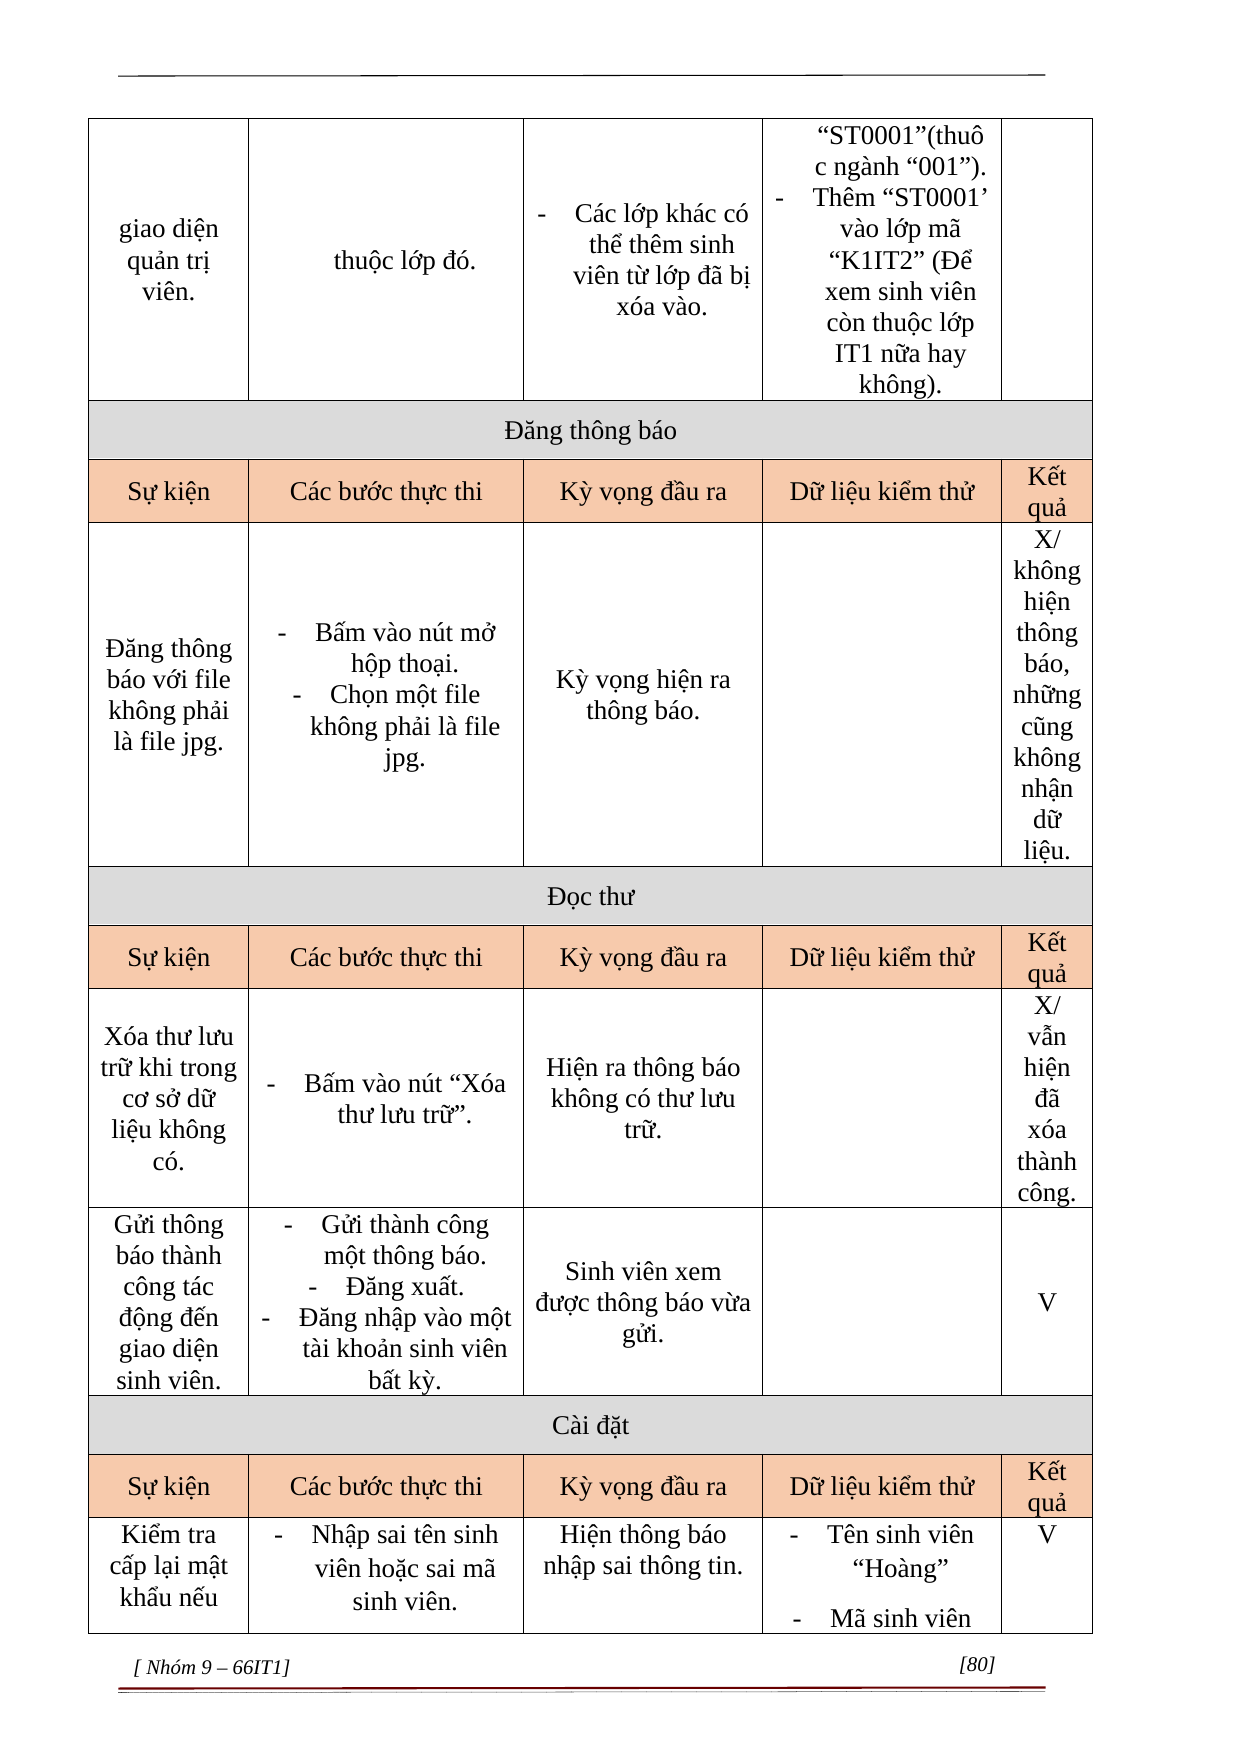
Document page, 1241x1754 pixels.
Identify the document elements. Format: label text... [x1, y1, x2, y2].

table_cell V [1002, 119, 1092, 399]
table_cell Hiện ra thông báo không có thư lưu trữ. [524, 989, 762, 1207]
table_cell Đọc thư [89, 867, 1092, 924]
table_cell Bấm vào nút “Xóa thư lưu trữ”. [249, 989, 523, 1207]
table_cell Dữ liệu kiểm thử [763, 1455, 1001, 1517]
table_cell Kết quả [1002, 460, 1092, 522]
table_cell Dữ liệu kiểm thử [763, 460, 1001, 522]
table_cell X/ vẫn hiện đã xóa thành công. [1002, 989, 1092, 1207]
table_cell Gửi thông báo thành công tác động đến giao diện sinh viên. [89, 1208, 248, 1395]
table_cell Xóa lớp ảnh hưởng đến giao diện sinh viên và giao diện quản trị viên. [89, 119, 248, 399]
table_cell Kết quả [1002, 926, 1092, 988]
table_cell V [1002, 1208, 1092, 1395]
table_cell Sự kiện [89, 926, 248, 988]
table_cell Thông tin lớp trong phần thông tin sinh viên không còn. Các lớp khác có thể thêm sinh viên từ lớp đã bị xóa vào. [524, 119, 762, 399]
table_cell Các bước thực thi [249, 460, 523, 522]
table_cell Xóa một lớp. Đăng xuất. Đăng nhập vào một tài khoản sinh viên thuộc lớp đó. [249, 119, 523, 399]
table_cell Đăng thông báo [89, 401, 1092, 458]
table_cell Sinh viên xem được thông báo vừa gửi. [524, 1208, 762, 1395]
table_cell Kết quả [1002, 1455, 1092, 1517]
table_cell Bấm vào nút mở hộp thoại. Chọn một file không phải là file jpg. [249, 523, 523, 866]
table_cell Sự kiện [89, 460, 248, 522]
table_cell Dữ liệu kiểm thử [763, 926, 1001, 988]
table_cell V [1002, 1518, 1092, 1633]
table_cell [763, 523, 1001, 866]
table_cell Kỳ vọng đầu ra [524, 1455, 762, 1517]
table_cell [763, 1208, 1001, 1395]
table_cell Các bước thực thi [249, 1455, 523, 1517]
table_cell Tên sinh viên “Hoàng” Mã sinh viên “ST0002” [763, 1518, 1001, 1633]
table_cell Xóa thư lưu trữ khi trong cơ sở dữ liệu không có. [89, 989, 248, 1207]
table_cell Kỳ vọng hiện ra thông báo. [524, 523, 762, 866]
table_cell Các bước thực thi [249, 926, 523, 988]
table_cell Kỳ vọng đầu ra [524, 926, 762, 988]
table_cell X/ không hiện thông báo, những cũng không nhận dữ liệu. [1002, 523, 1092, 866]
table_cell Cài đặt [89, 1396, 1092, 1454]
table_cell Gửi thành công một thông báo. Đăng xuất. Đăng nhập vào một tài khoản sinh viên bất kỳ. [249, 1208, 523, 1395]
table_cell Kỳ vọng đầu ra [524, 460, 762, 522]
table_cell Kiểm tra cấp lại mật khẩu nếu quên mật khẩu của sinh viên nếu sinh viên nhập sai. [89, 1518, 248, 1633]
table_cell Đăng thông báo với file không phải là file jpg. [89, 523, 248, 866]
table_cell Hiện thông báo nhập sai thông tin. [524, 1518, 762, 1633]
table_cell [763, 989, 1001, 1207]
table_cell Nhập sai tên sinh viên hoặc sai mã sinh viên. [249, 1518, 523, 1633]
table_cell Sự kiện [89, 1455, 248, 1517]
